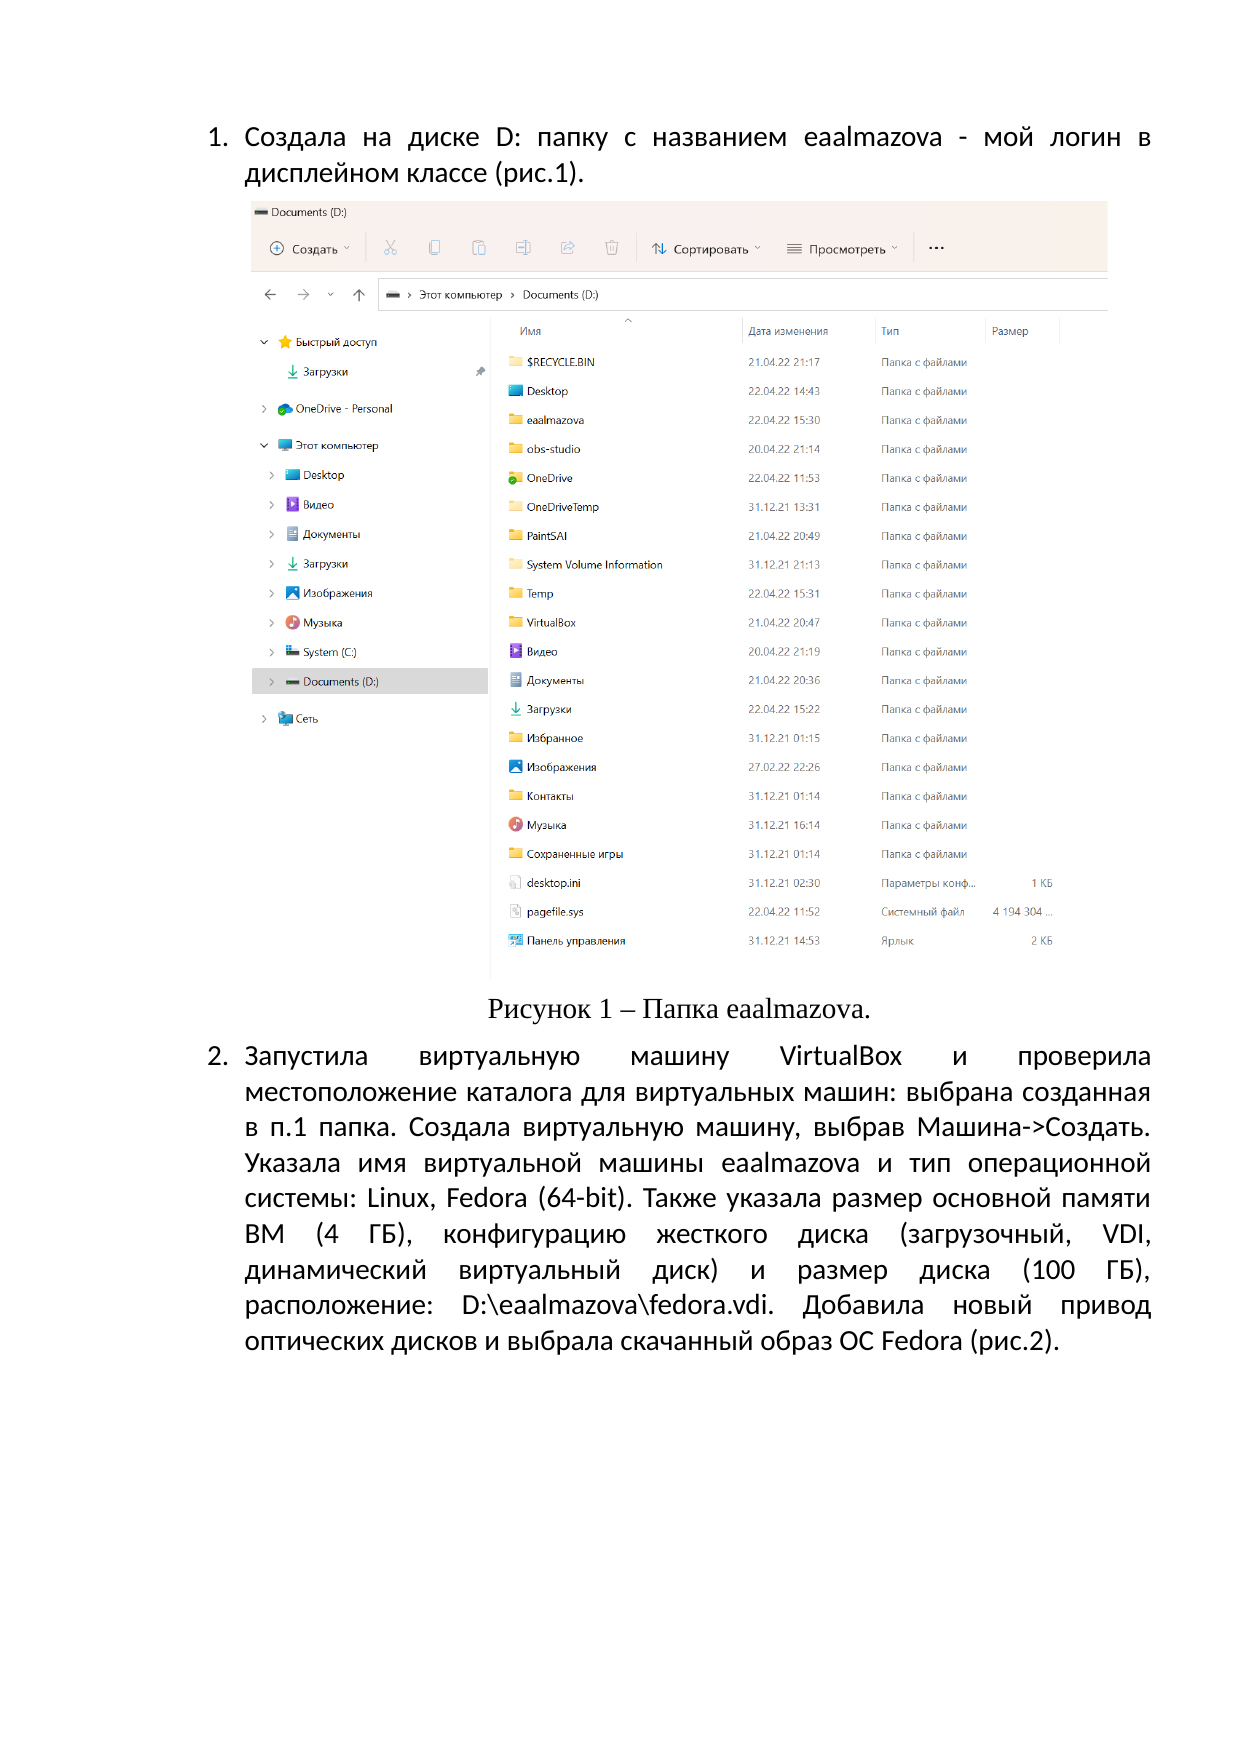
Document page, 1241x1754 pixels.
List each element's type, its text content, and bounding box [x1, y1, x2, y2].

list Запустила виртуальную машину VirtualBox и проверила местоположение каталога для виртуальных машин: выбрана созданная в п.1 папка. Создала виртуальную машину, выбрав Машина->Создать. Указала имя виртуальной машины eaalmazova и тип операционной системы: Linux, Fedora (64-bit). Также указала размер основной памяти ВМ (4 ГБ), конфигурацию жесткого диска (загрузочный, VDI, динамический виртуальный диск) и размер диска (100 ГБ), расположение: D:\eaalmazova\fedora.vdi. Добавила новый привод оптических дисков и выбрала скачанный образ ОС Fedora (рис.2). [207, 1037, 1152, 1358]
picture [251, 201, 1108, 979]
list Создала на диске D: папку с названием eaalmazova - мой логин в дисплейном классе (рис.1). [207, 118, 1152, 189]
text Рисунок 1 – Папка eaalmazova. [177, 991, 1152, 1024]
